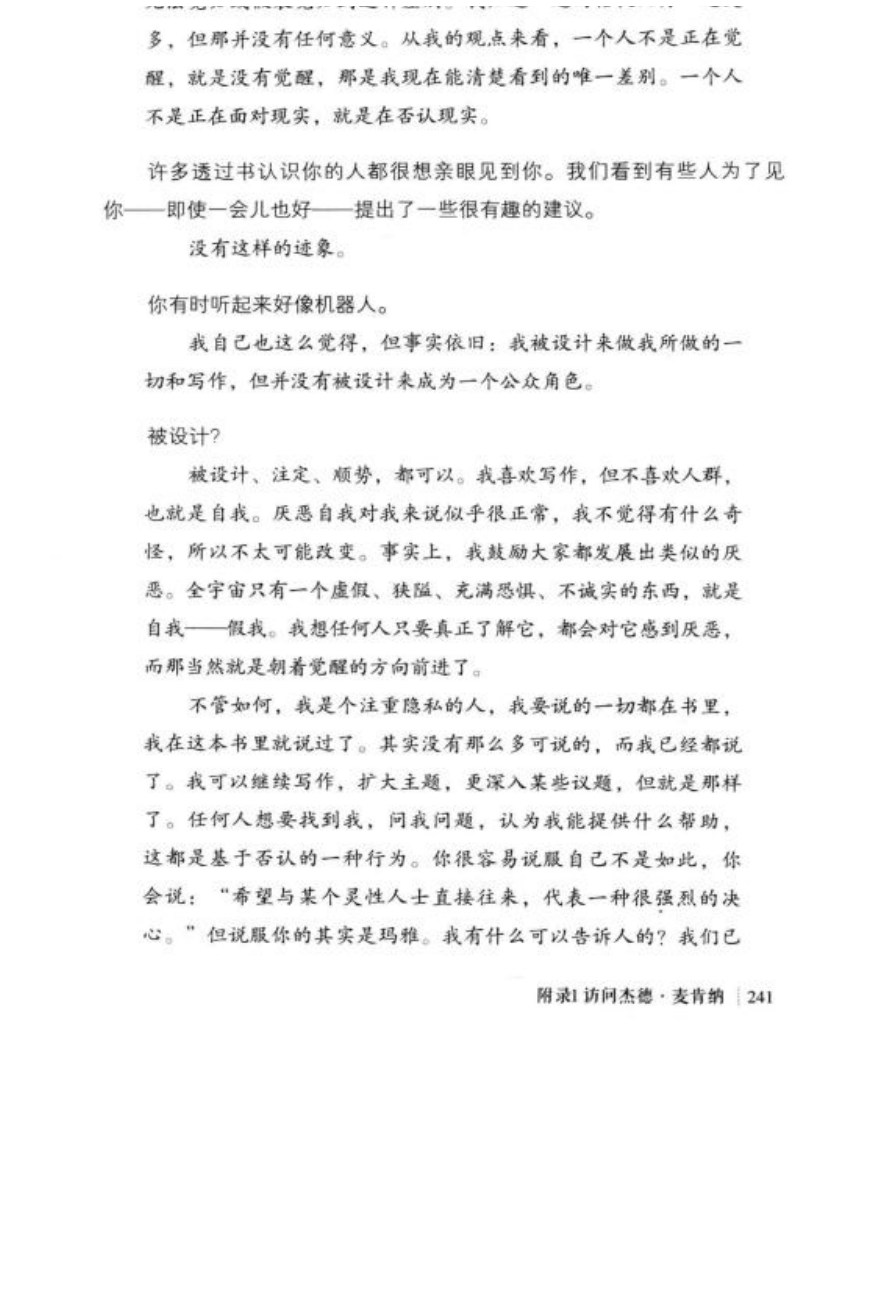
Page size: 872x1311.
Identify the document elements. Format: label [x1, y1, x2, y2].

picture [0, 6, 872, 1054]
